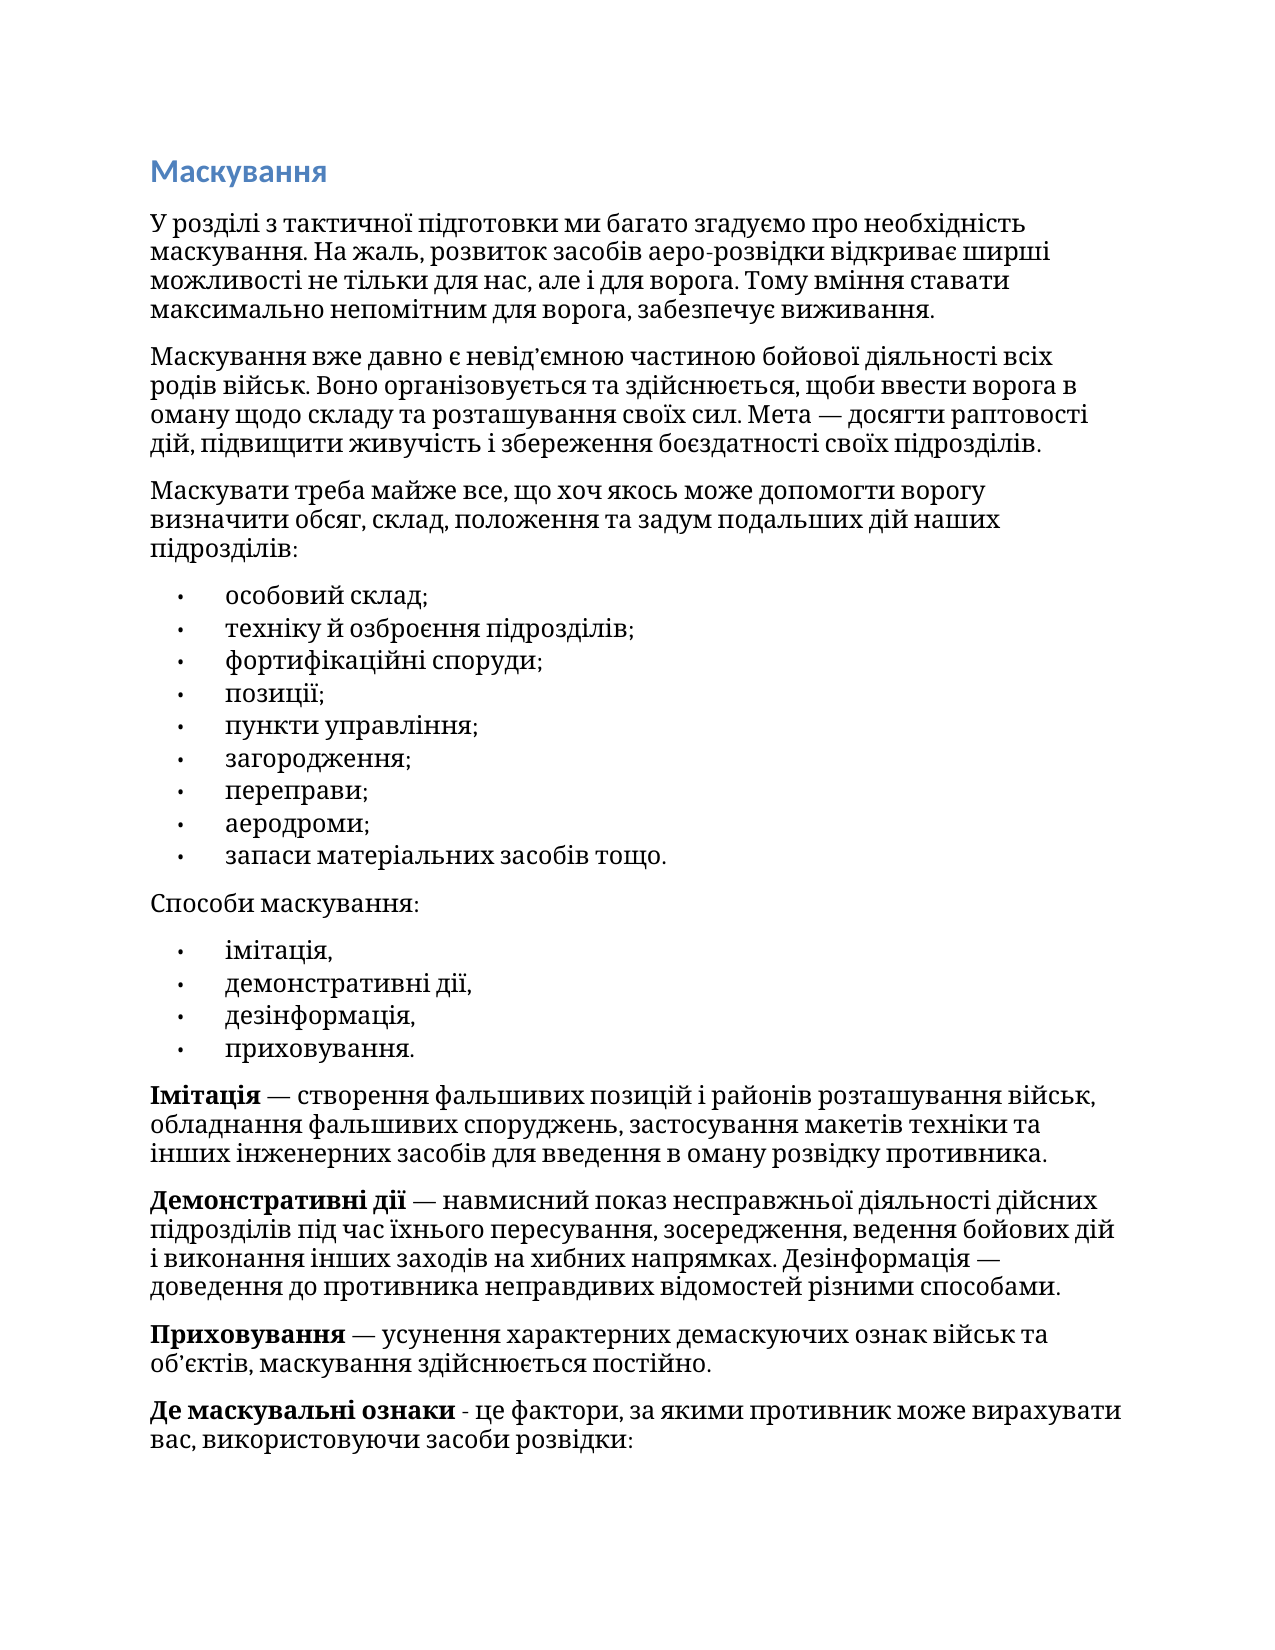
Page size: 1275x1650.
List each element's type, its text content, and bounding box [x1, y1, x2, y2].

list особовий склад; [175, 582, 1125, 611]
list запаси матеріальних засобів тощо. [175, 842, 1125, 871]
subtitle Маскування [150, 150, 1125, 191]
list демонстративні дії, [175, 969, 1125, 998]
list приховування. [175, 1034, 1125, 1063]
list дезінформація, [175, 1002, 1125, 1031]
list аеродроми; [175, 809, 1125, 838]
list фортифікаційні споруди; [175, 647, 1125, 676]
text Маскувати треба майже все, що хоч якось може допомогти ворогу визначити обсяг, склад, положення та задум подальших дій наших підрозділів: [150, 477, 1125, 563]
list техніку й озброєння підрозділів; [175, 614, 1125, 643]
text Способи маскування: [150, 889, 1125, 918]
text Маскування вже давно є невід’ємною частиною бойової діяльності всіх родів військ. Воно організовується та здійснюється, щоби ввести ворога в оману щодо складу та розташування своїх сил. Мета — досягти раптовості дій, підвищити живучість і збереження боєздатності своїх підрозділів. [150, 343, 1125, 458]
text Де маскувальні ознаки - це фактори, за якими противник може вирахувати вас, використовуючи засоби розвідки: [150, 1397, 1125, 1454]
text Демонстративні дії — навмисний показ несправжньої діяльності дійсних підрозділів під час їхнього пересування, зосередження, ведення бойових дій і виконання інших заходів на хибних напрямках. Дезінформація — доведення до противника неправдивих відомостей різними способами. [150, 1187, 1125, 1302]
list позиції; [175, 679, 1125, 708]
list переправи; [175, 777, 1125, 806]
list пункти управління; [175, 712, 1125, 741]
text У розділі з тактичної підготовки ми багато згадуємо про необхідність маскування. На жаль, розвиток засобів аеро-розвідки відкриває ширші можливості не тільки для нас, але і для ворога. Тому вміння ставати максимально непомітним для ворога, забезпечує виживання. [150, 209, 1125, 324]
list загородження; [175, 744, 1125, 773]
text Імітація — створення фальшивих позицій і районів розташування військ, обладнання фальшивих споруджень, застосування макетів техніки та інших інженерних засобів для введення в оману розвідку противника. [150, 1082, 1125, 1168]
list імітація, [175, 937, 1125, 966]
text Приховування — усунення характерних демаскуючих ознак військ та об’єктів, маскування здійснюється постійно. [150, 1321, 1125, 1378]
